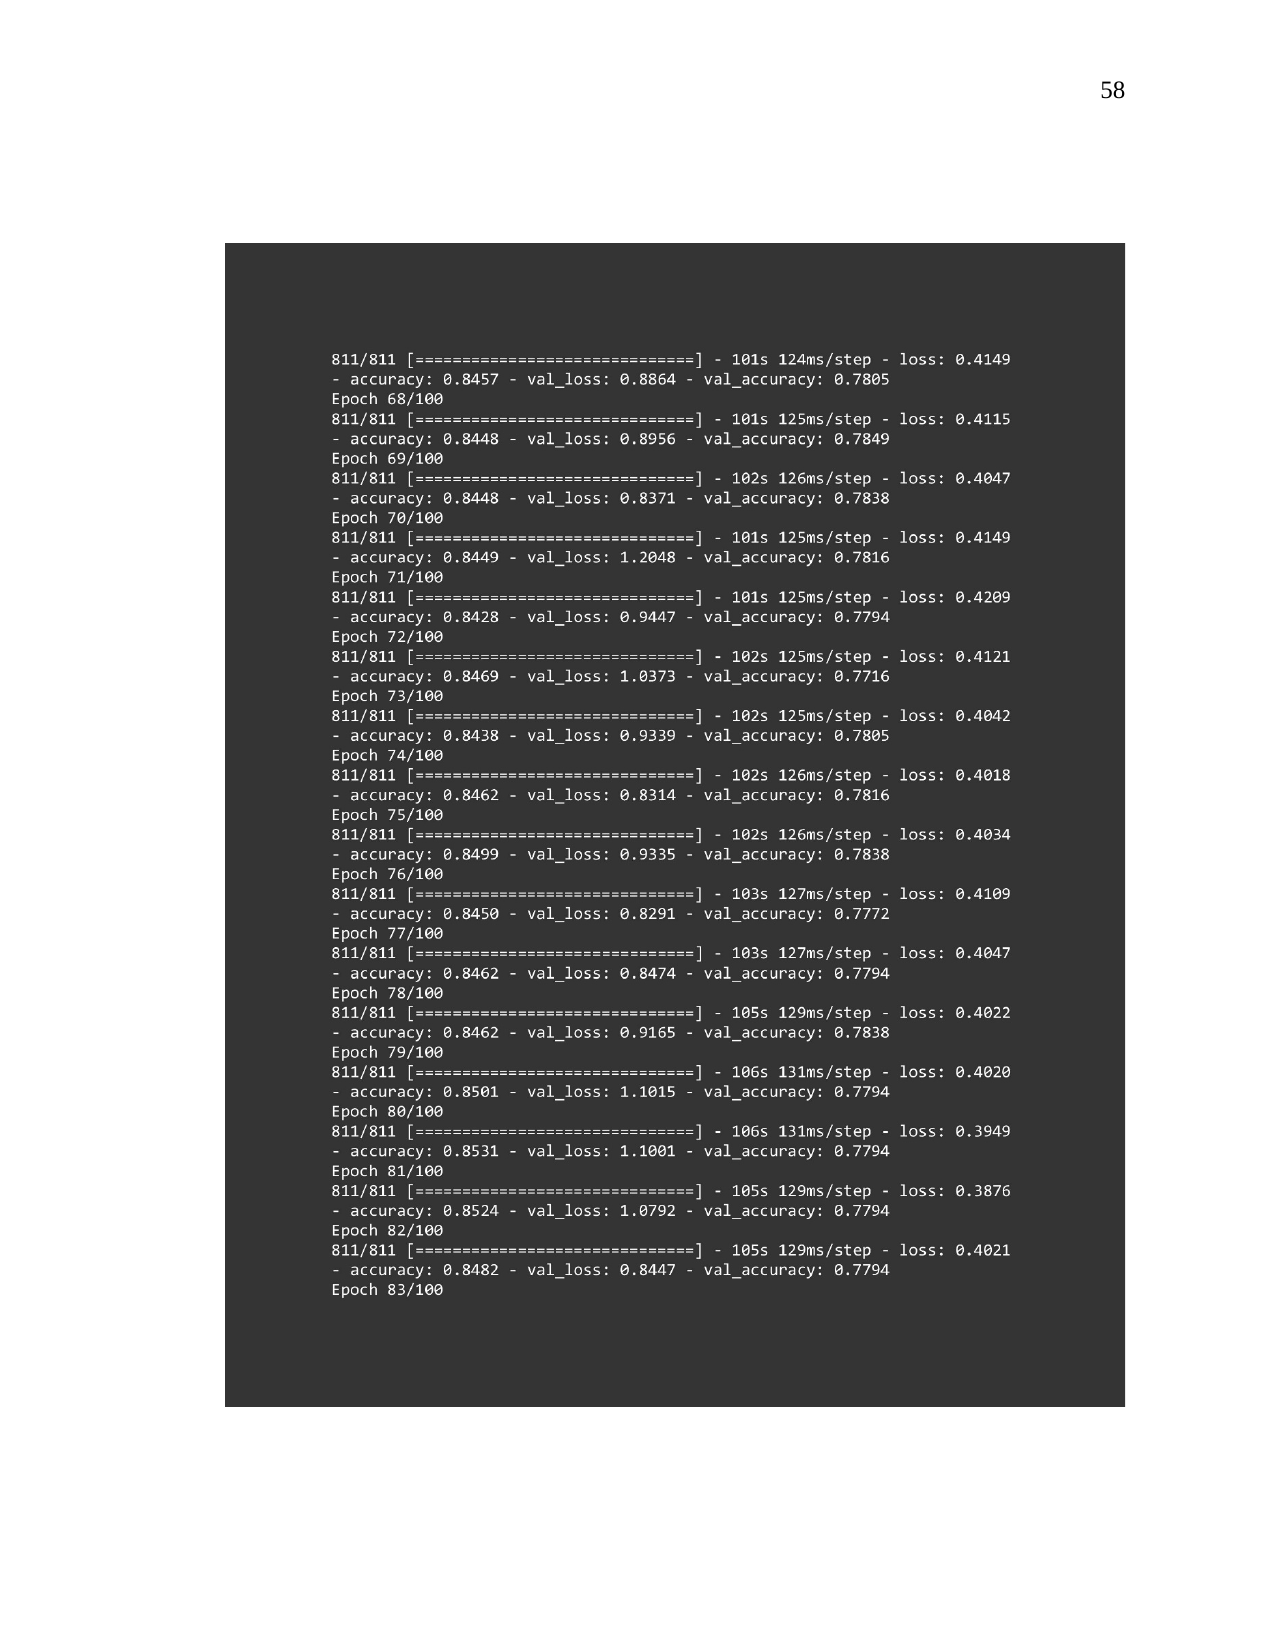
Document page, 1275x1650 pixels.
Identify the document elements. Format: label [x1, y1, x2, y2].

picture [225, 243, 1125, 1407]
